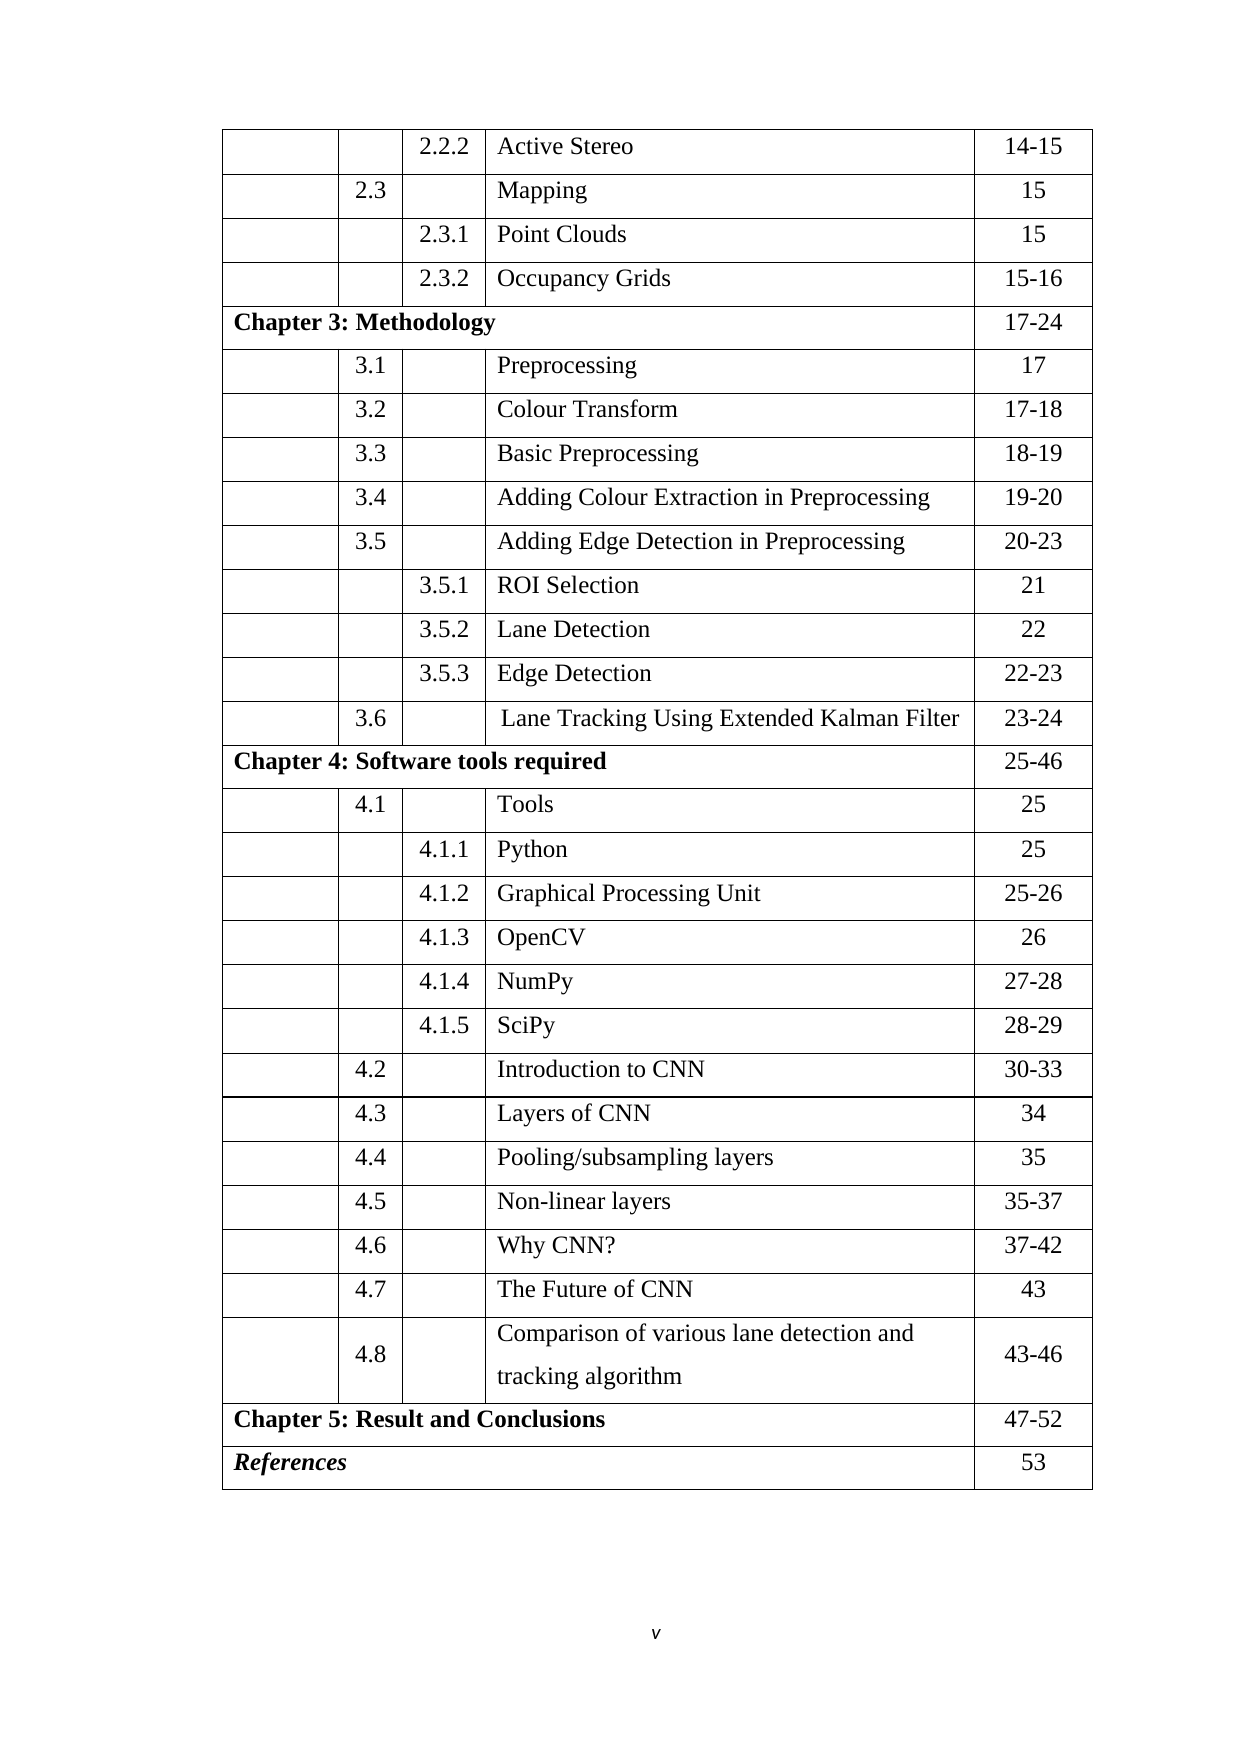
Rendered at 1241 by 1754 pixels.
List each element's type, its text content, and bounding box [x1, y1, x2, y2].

table_cell 53 [975, 1447, 1092, 1489]
table_cell 17-24 [975, 307, 1092, 348]
table_cell [223, 526, 338, 569]
table_cell 17 [975, 350, 1092, 393]
table_cell Comparison of various lane detection and tracking algorithm [486, 1318, 974, 1403]
table_cell 4.1.5 [403, 1009, 485, 1052]
table_cell 26 [975, 921, 1092, 964]
table_cell 4.1 [339, 789, 402, 832]
table_cell Point Clouds [486, 219, 974, 262]
table_cell 15 [975, 219, 1092, 262]
table_cell [339, 263, 402, 306]
table_cell 25-26 [975, 877, 1092, 920]
table_cell 20-23 [975, 526, 1092, 569]
table_cell [223, 833, 338, 876]
table_cell 22-23 [975, 658, 1092, 701]
table_cell 2.2.2 [403, 130, 485, 173]
table_cell [403, 1230, 485, 1273]
table_cell [403, 1098, 485, 1141]
table_cell [223, 1054, 338, 1096]
table_cell 2.3.1 [403, 219, 485, 262]
table_cell 3.5 [339, 526, 402, 569]
table_cell [223, 1230, 338, 1273]
table_cell Mapping [486, 175, 974, 217]
table_cell [339, 877, 402, 920]
table_cell Tools [486, 789, 974, 832]
table_cell [223, 1318, 338, 1403]
table_cell [403, 350, 485, 393]
table_cell 4.6 [339, 1230, 402, 1273]
table_cell ROI Selection [486, 570, 974, 613]
table_cell 25-46 [975, 746, 1092, 788]
table_cell [223, 789, 338, 832]
table_cell [223, 394, 338, 437]
table_cell 3.1 [339, 350, 402, 393]
table_cell [403, 175, 485, 217]
table_cell 35-37 [975, 1186, 1092, 1229]
table_cell [223, 877, 338, 920]
table_cell 19-20 [975, 482, 1092, 525]
table_cell [403, 702, 485, 745]
table_cell Colour Transform [486, 394, 974, 437]
table_cell [223, 1274, 338, 1317]
table_cell [223, 350, 338, 393]
table_cell [223, 1009, 338, 1052]
table_cell [223, 263, 338, 306]
table_cell Python [486, 833, 974, 876]
table_cell 18-19 [975, 438, 1092, 481]
table_cell 25 [975, 789, 1092, 832]
table_cell 4.1.2 [403, 877, 485, 920]
table_cell [339, 658, 402, 701]
table_cell 25 [975, 833, 1092, 876]
table_cell 4.1.4 [403, 965, 485, 1008]
table_cell [403, 1142, 485, 1184]
table_cell NumPy [486, 965, 974, 1008]
table_cell Basic Preprocessing [486, 438, 974, 481]
table_cell 3.2 [339, 394, 402, 437]
table_cell Preprocessing [486, 350, 974, 393]
table_cell [403, 482, 485, 525]
table_cell 15-16 [975, 263, 1092, 306]
table_cell [339, 570, 402, 613]
table_cell [339, 1009, 402, 1052]
table_cell 22 [975, 614, 1092, 657]
table_cell Introduction to CNN [486, 1054, 974, 1096]
table_cell [339, 921, 402, 964]
table_cell [223, 965, 338, 1008]
table_cell 17-18 [975, 394, 1092, 437]
table_cell Graphical Processing Unit [486, 877, 974, 920]
table_cell Adding Colour Extraction in Preprocessing [486, 482, 974, 525]
table_cell Lane Tracking Using Extended Kalman Filter [486, 702, 974, 745]
table_cell OpenCV [486, 921, 974, 964]
table_cell 3.3 [339, 438, 402, 481]
table_cell [339, 130, 402, 173]
table_cell References [223, 1447, 974, 1489]
table_cell SciPy [486, 1009, 974, 1052]
table_cell Edge Detection [486, 658, 974, 701]
table_cell [223, 614, 338, 657]
table_cell [339, 833, 402, 876]
table_cell 4.5 [339, 1186, 402, 1229]
table_cell [223, 921, 338, 964]
table_cell 34 [975, 1098, 1092, 1141]
table_cell [339, 614, 402, 657]
table_cell Lane Detection [486, 614, 974, 657]
table_cell 4.7 [339, 1274, 402, 1317]
table_cell 47-52 [975, 1404, 1092, 1446]
table_cell 4.1.1 [403, 833, 485, 876]
table_cell 3.6 [339, 702, 402, 745]
table_cell 15 [975, 175, 1092, 217]
table_cell [223, 1186, 338, 1229]
table_cell [223, 219, 338, 262]
table_cell [403, 526, 485, 569]
table_cell Active Stereo [486, 130, 974, 173]
table_cell 4.3 [339, 1098, 402, 1141]
table_cell Occupancy Grids [486, 263, 974, 306]
table_cell Layers of CNN [486, 1098, 974, 1141]
table_cell 21 [975, 570, 1092, 613]
table_cell [403, 1318, 485, 1403]
table_cell 4.4 [339, 1142, 402, 1184]
table_cell Chapter 4: Software tools required [223, 746, 974, 788]
table_cell [223, 482, 338, 525]
table_cell [403, 1186, 485, 1229]
table_cell [339, 219, 402, 262]
table_cell 28-29 [975, 1009, 1092, 1052]
table_cell 2.3.2 [403, 263, 485, 306]
table_cell 4.8 [339, 1318, 402, 1403]
table_cell Pooling/subsampling layers [486, 1142, 974, 1184]
table_cell 2.3 [339, 175, 402, 217]
table_cell Chapter 3: Methodology [223, 307, 974, 348]
table_cell 3.4 [339, 482, 402, 525]
table_cell [403, 789, 485, 832]
table_cell [223, 175, 338, 217]
table_cell 4.1.3 [403, 921, 485, 964]
table_cell [223, 570, 338, 613]
table_cell 4.2 [339, 1054, 402, 1096]
table_cell [403, 438, 485, 481]
table_cell The Future of CNN [486, 1274, 974, 1317]
table_cell Chapter 5: Result and Conclusions [223, 1404, 974, 1446]
table_cell Why CNN? [486, 1230, 974, 1273]
table_cell 3.5.3 [403, 658, 485, 701]
table_cell 3.5.1 [403, 570, 485, 613]
table_cell 37-42 [975, 1230, 1092, 1273]
table_cell 14-15 [975, 130, 1092, 173]
table_cell 27-28 [975, 965, 1092, 1008]
table_cell [223, 438, 338, 481]
table_cell [339, 965, 402, 1008]
table_cell [403, 1274, 485, 1317]
table_cell [223, 1098, 338, 1141]
table_cell [223, 130, 338, 173]
table_cell 3.5.2 [403, 614, 485, 657]
table_cell 23-24 [975, 702, 1092, 745]
table_cell [223, 1142, 338, 1184]
table_cell 43 [975, 1274, 1092, 1317]
table_cell [223, 658, 338, 701]
table_cell 30-33 [975, 1054, 1092, 1096]
table_cell Non-linear layers [486, 1186, 974, 1229]
table_cell 35 [975, 1142, 1092, 1184]
table_cell 43-46 [975, 1318, 1092, 1403]
table_cell [403, 394, 485, 437]
table_cell Adding Edge Detection in Preprocessing [486, 526, 974, 569]
table_cell [223, 702, 338, 745]
table_cell [403, 1054, 485, 1096]
